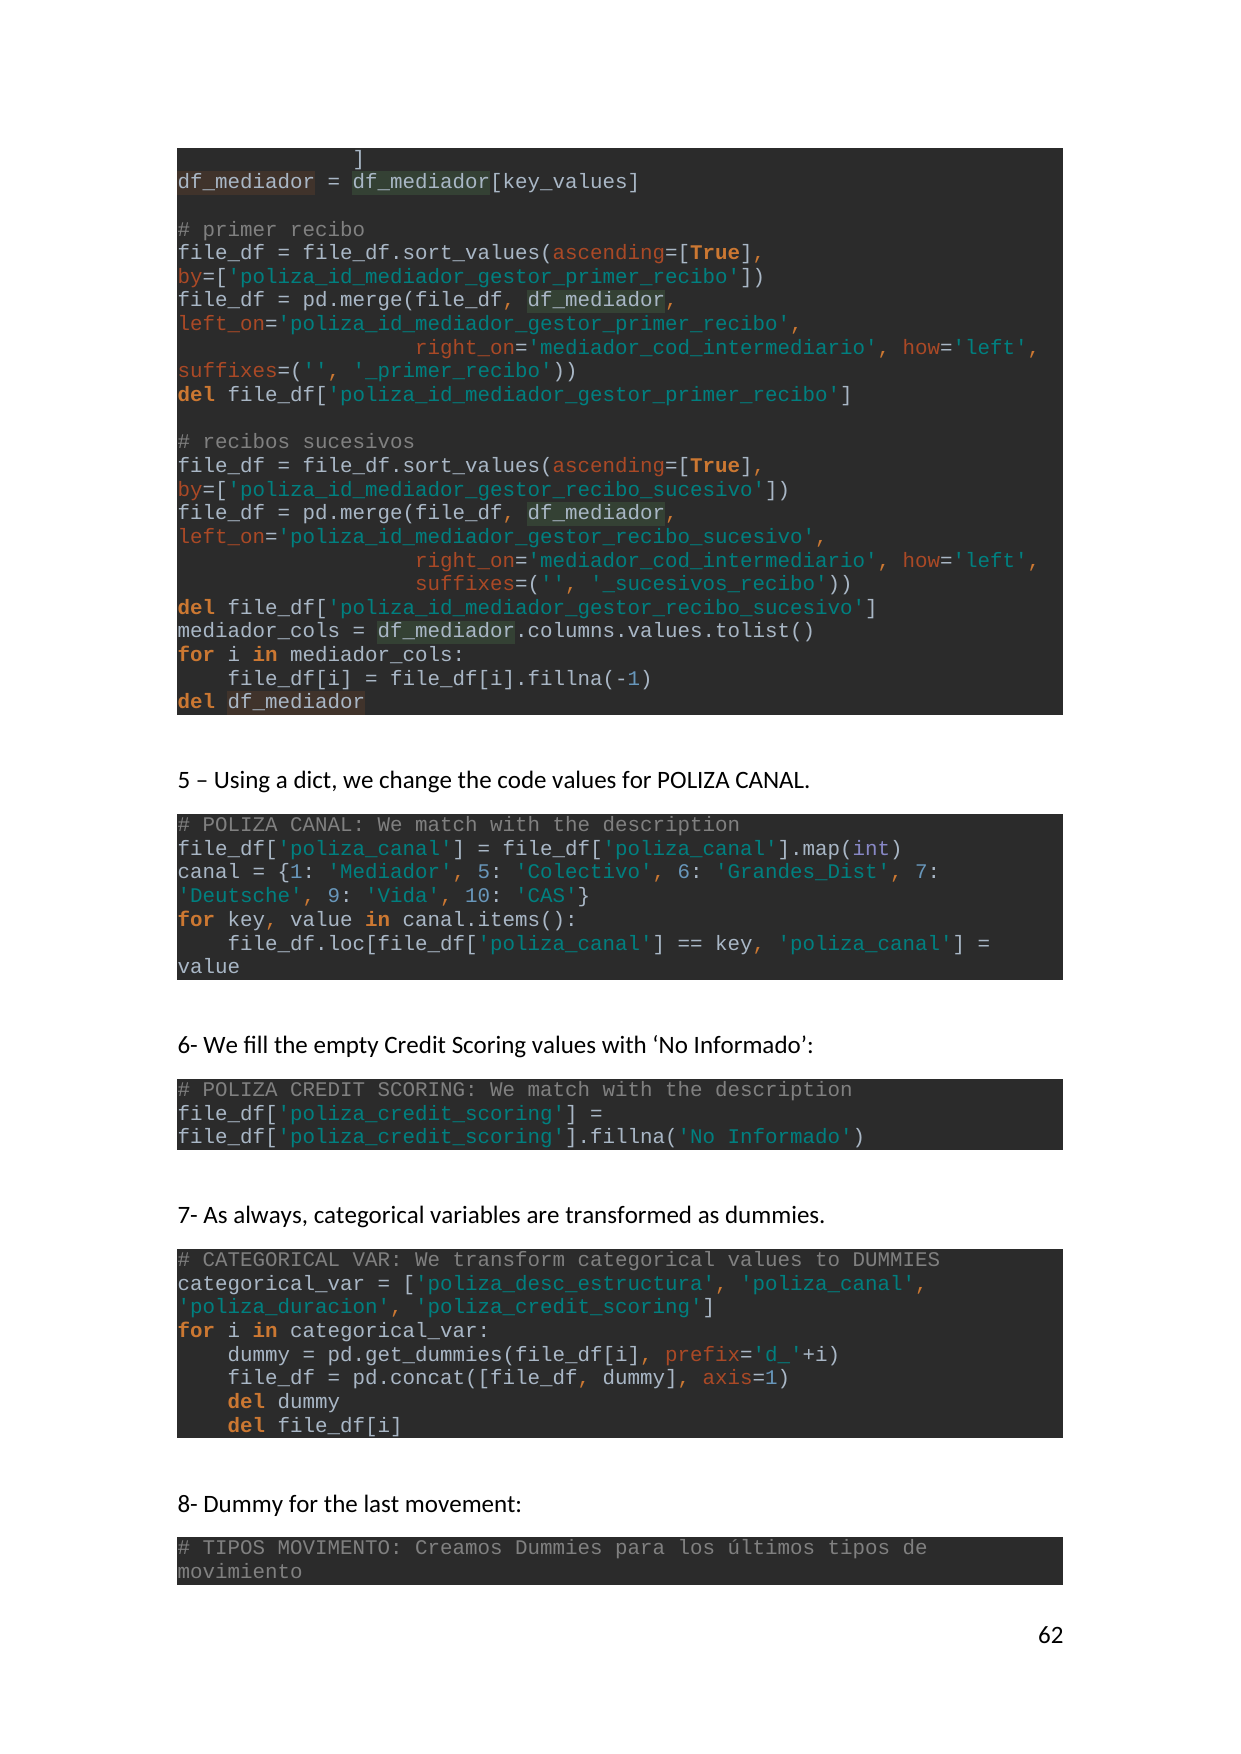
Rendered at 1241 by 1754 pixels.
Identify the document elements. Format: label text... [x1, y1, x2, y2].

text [177, 1537, 1063, 1585]
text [177, 148, 1063, 715]
text # POLIZA CANAL: We match with the description file_df['poliza_canal'] = file_df['poliza_canal'].map(int) canal = {1: 'Mediador', 5: 'Colectivo', 6: 'Grandes_Dist', 7: 'Deutsche', 9: 'Vida', 10: 'CAS'} for key, value in canal.items(): file_df.loc[file_df['poliza_canal'] == key, 'poliza_canal'] = value [177, 814, 1063, 980]
text 6- We fill the empty Credit Scoring values with ‘No Informado’: [177, 1029, 1063, 1060]
text # CATEGORICAL VAR: We transform categorical values to DUMMIES categorical_var = ['poliza_desc_estructura', 'poliza_canal', 'poliza_duracion', 'poliza_credit_scoring'] for i in categorical_var: dummy = pd.get_dummies(file_df[i], prefix='d_'+i) file_df = pd.concat([file_df, dummy], axis=1) del dummy del file_df[i] [177, 1249, 1063, 1438]
text # POLIZA CREDIT SCORING: We match with the description file_df['poliza_credit_scoring'] = file_df['poliza_credit_scoring'].fillna('No Informado') [177, 1079, 1063, 1150]
text 5 – Using a dict, we change the code values for POLIZA CANAL. [177, 765, 1063, 795]
text 7- As always, categorical variables are transformed as dummies. [177, 1199, 1063, 1230]
text 8- Dummy for the last movement: [177, 1488, 1063, 1518]
